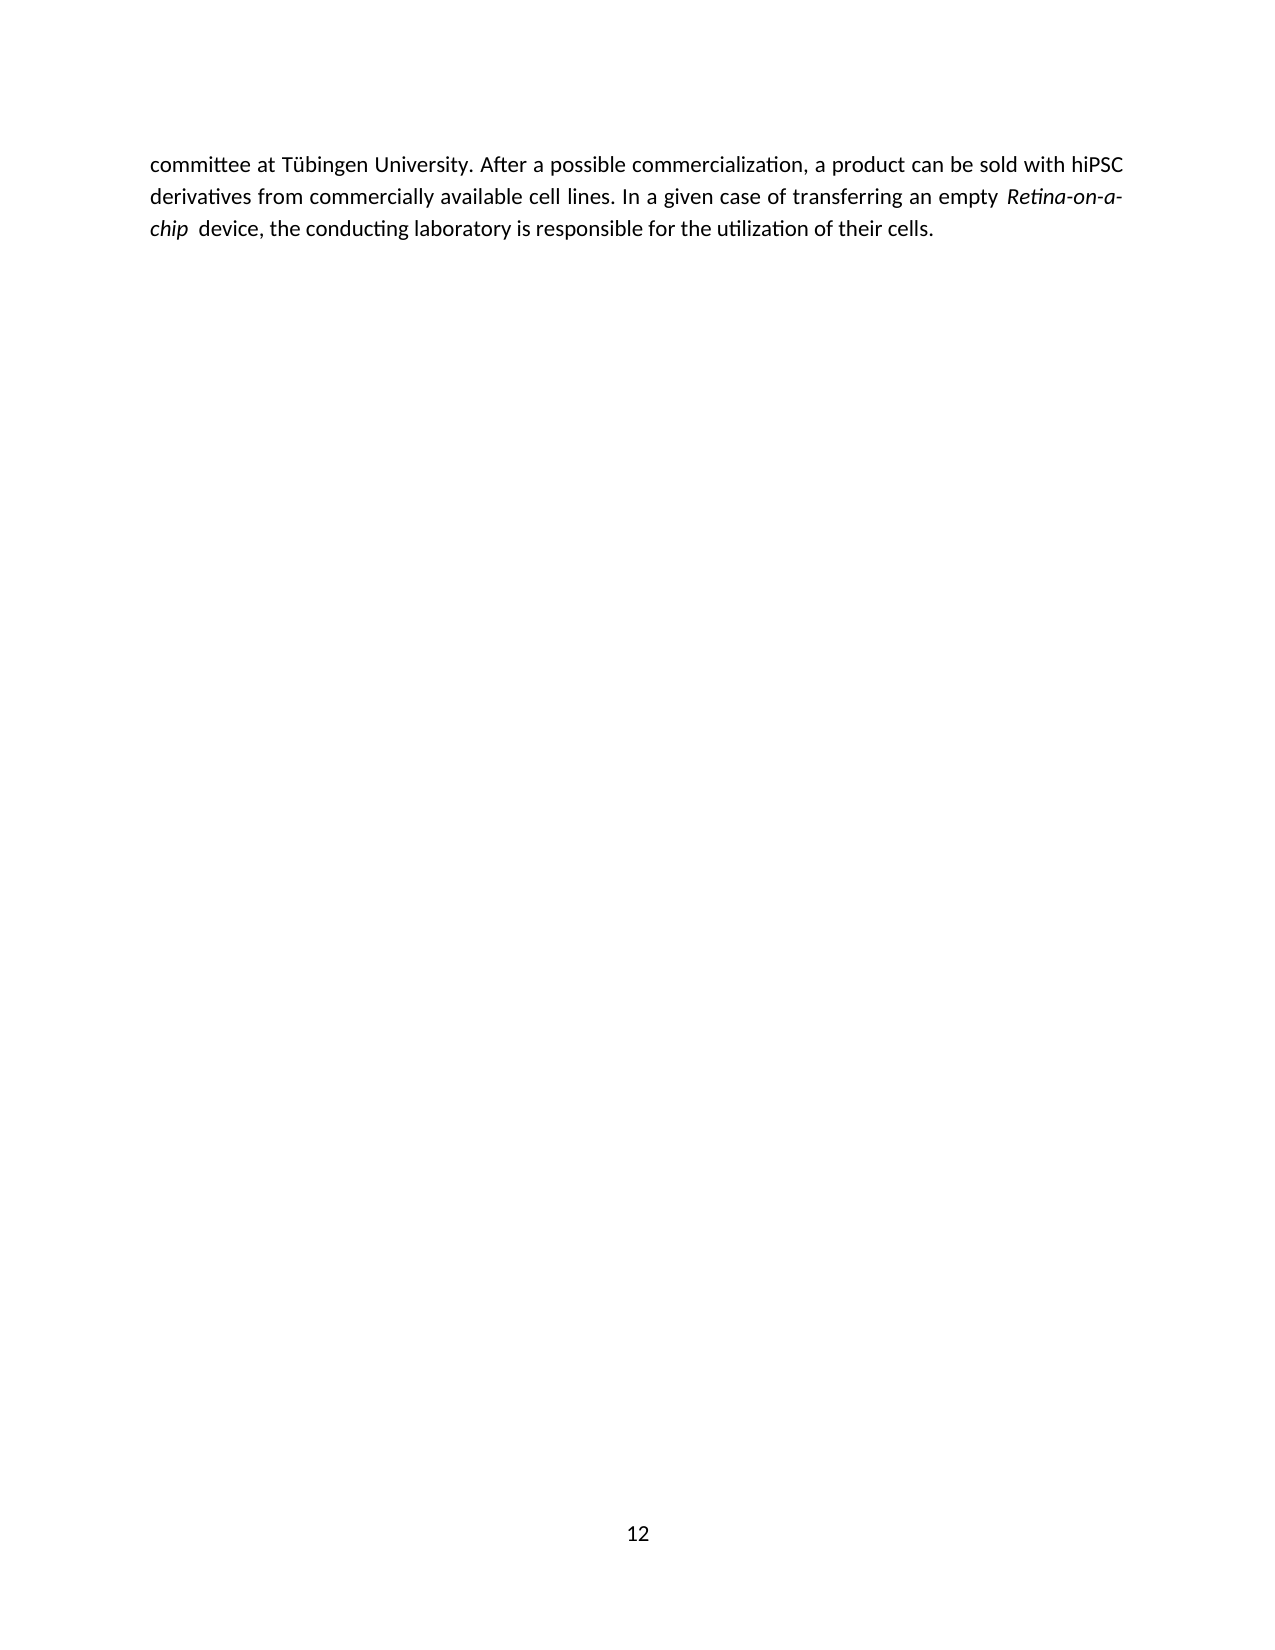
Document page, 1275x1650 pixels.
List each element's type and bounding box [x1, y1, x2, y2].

text [150, 150, 1125, 242]
